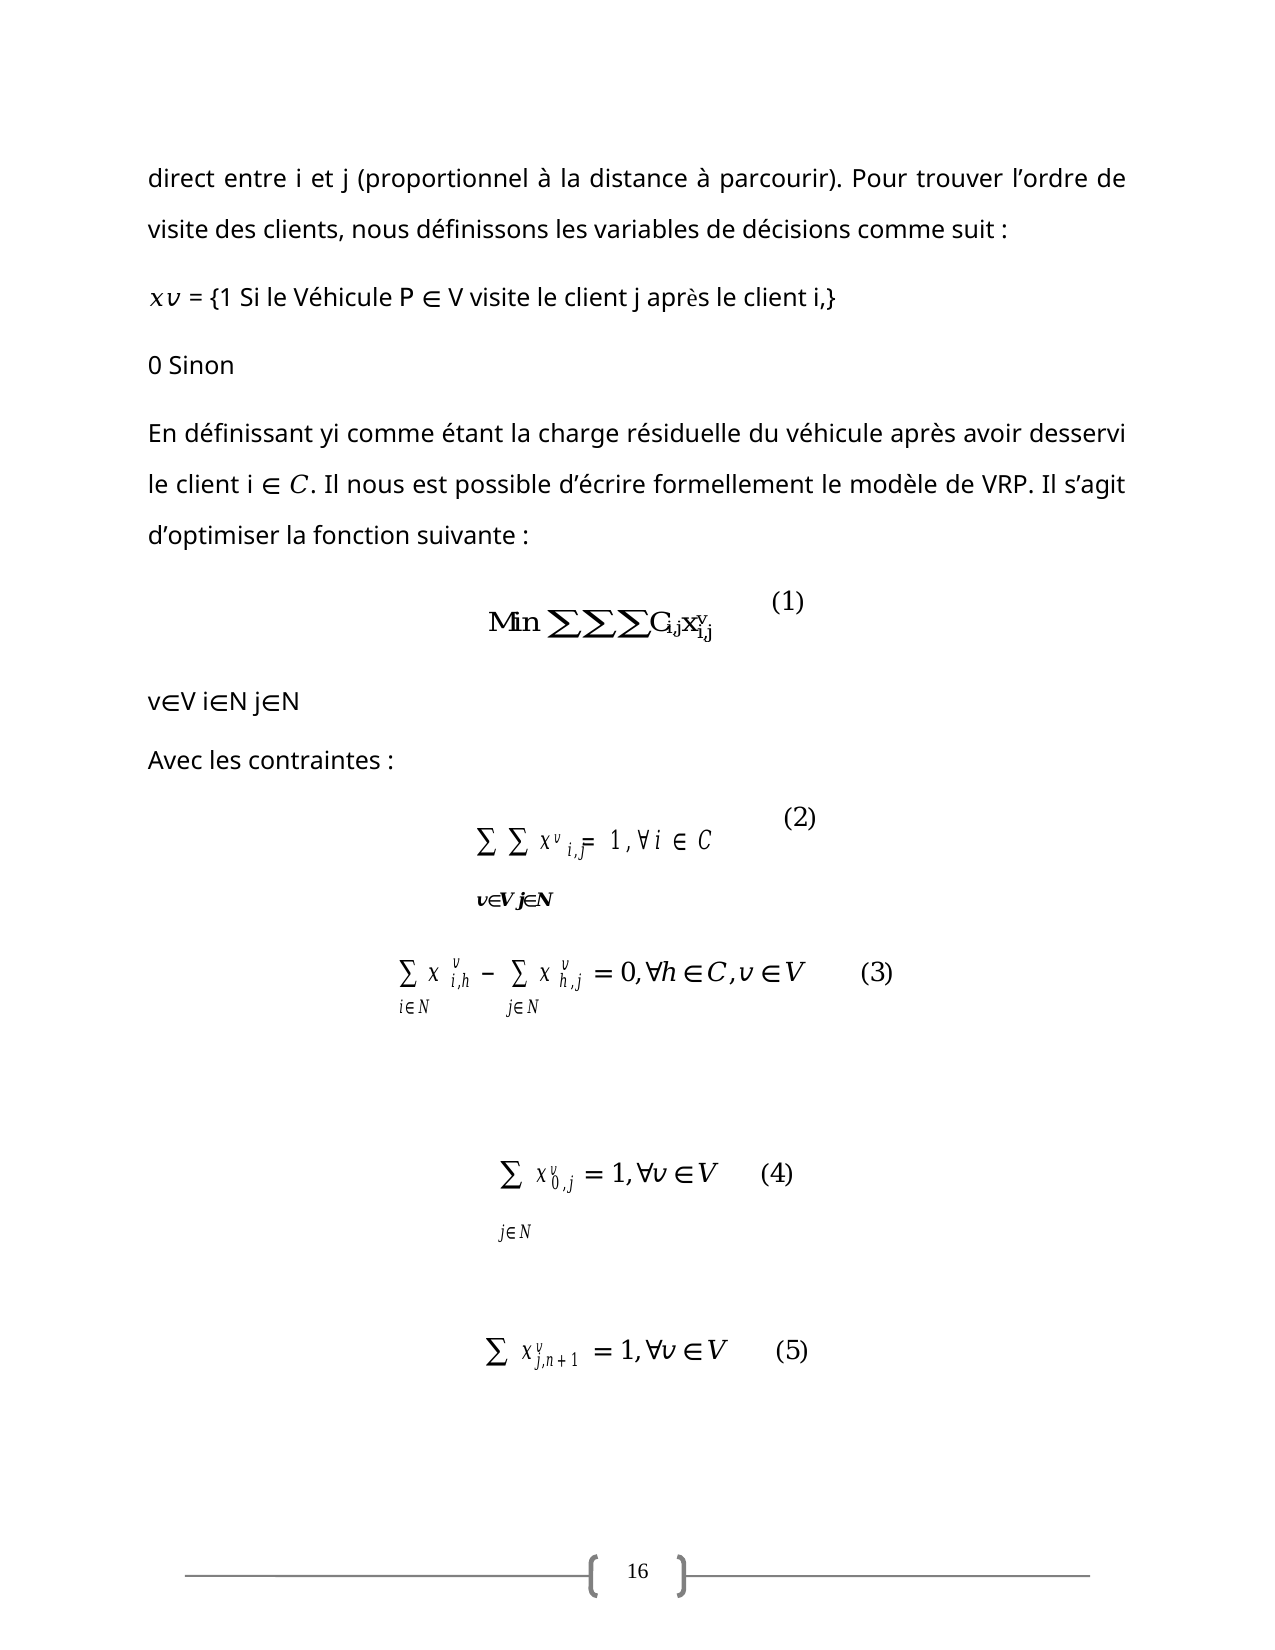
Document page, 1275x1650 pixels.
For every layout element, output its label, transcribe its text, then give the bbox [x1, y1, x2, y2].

text 𝑥𝑣 = {1 Si le Véhicule 𝖯 ∈ V visite le client j après le client i,} [148, 280, 1127, 314]
text Avec les contraintes : [148, 743, 1127, 777]
text En définissant yi comme étant la charge résiduelle du véhicule après avoir desservi le client i ∈ 𝐶. Il nous est possible d’écrire formellement le modèle de VRP. Il s’agit d’optimiser la fonction suivante : [148, 415, 1127, 551]
text 0 Sinon [148, 347, 1127, 382]
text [148, 161, 1127, 246]
text v∈V i∈N j∈N [148, 684, 1127, 718]
